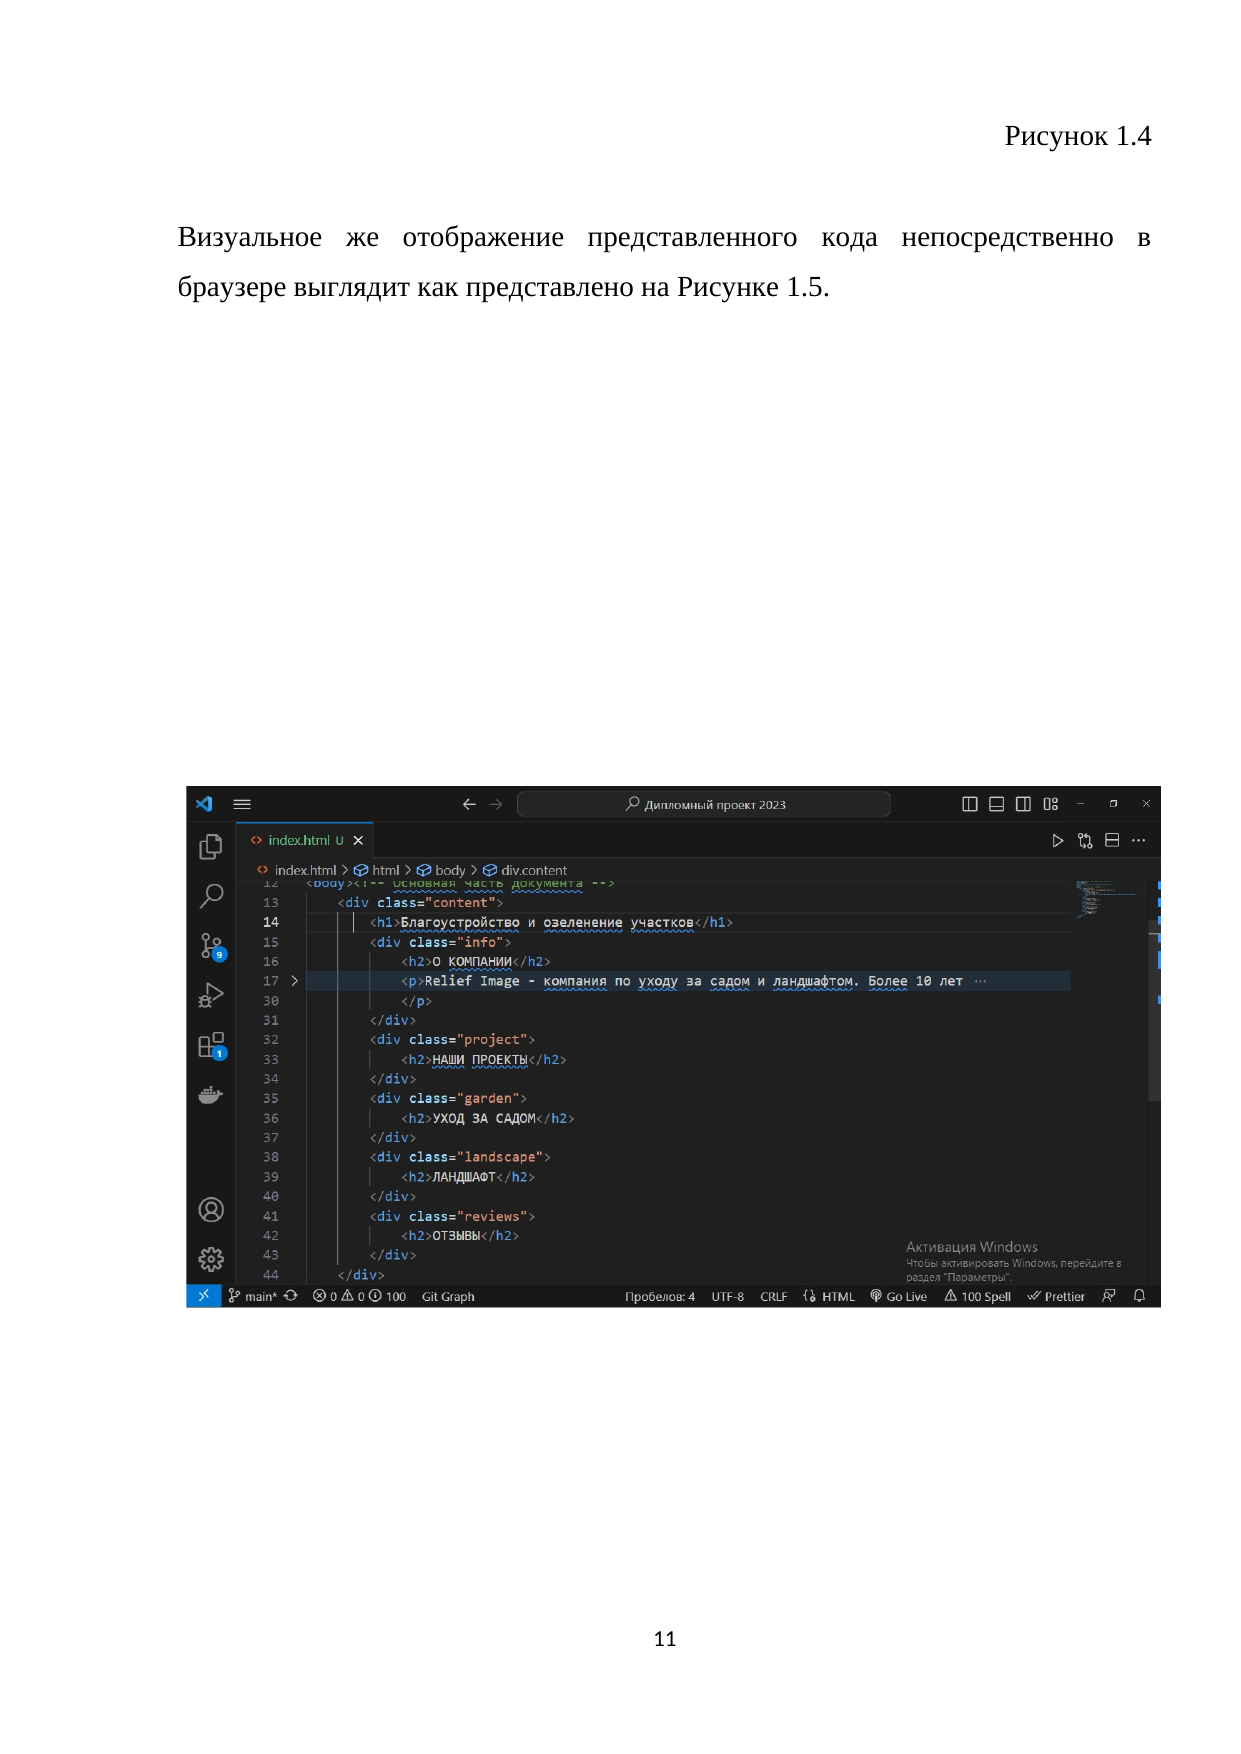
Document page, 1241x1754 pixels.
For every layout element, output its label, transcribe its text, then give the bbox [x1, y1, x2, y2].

picture [186, 786, 1161, 1310]
text Визуальное же отображение представленного кода непосредственно в браузере выглядит как представлено на Рисунке 1.5. [177, 219, 1152, 303]
text Рисунок 1.4 [177, 118, 1152, 152]
